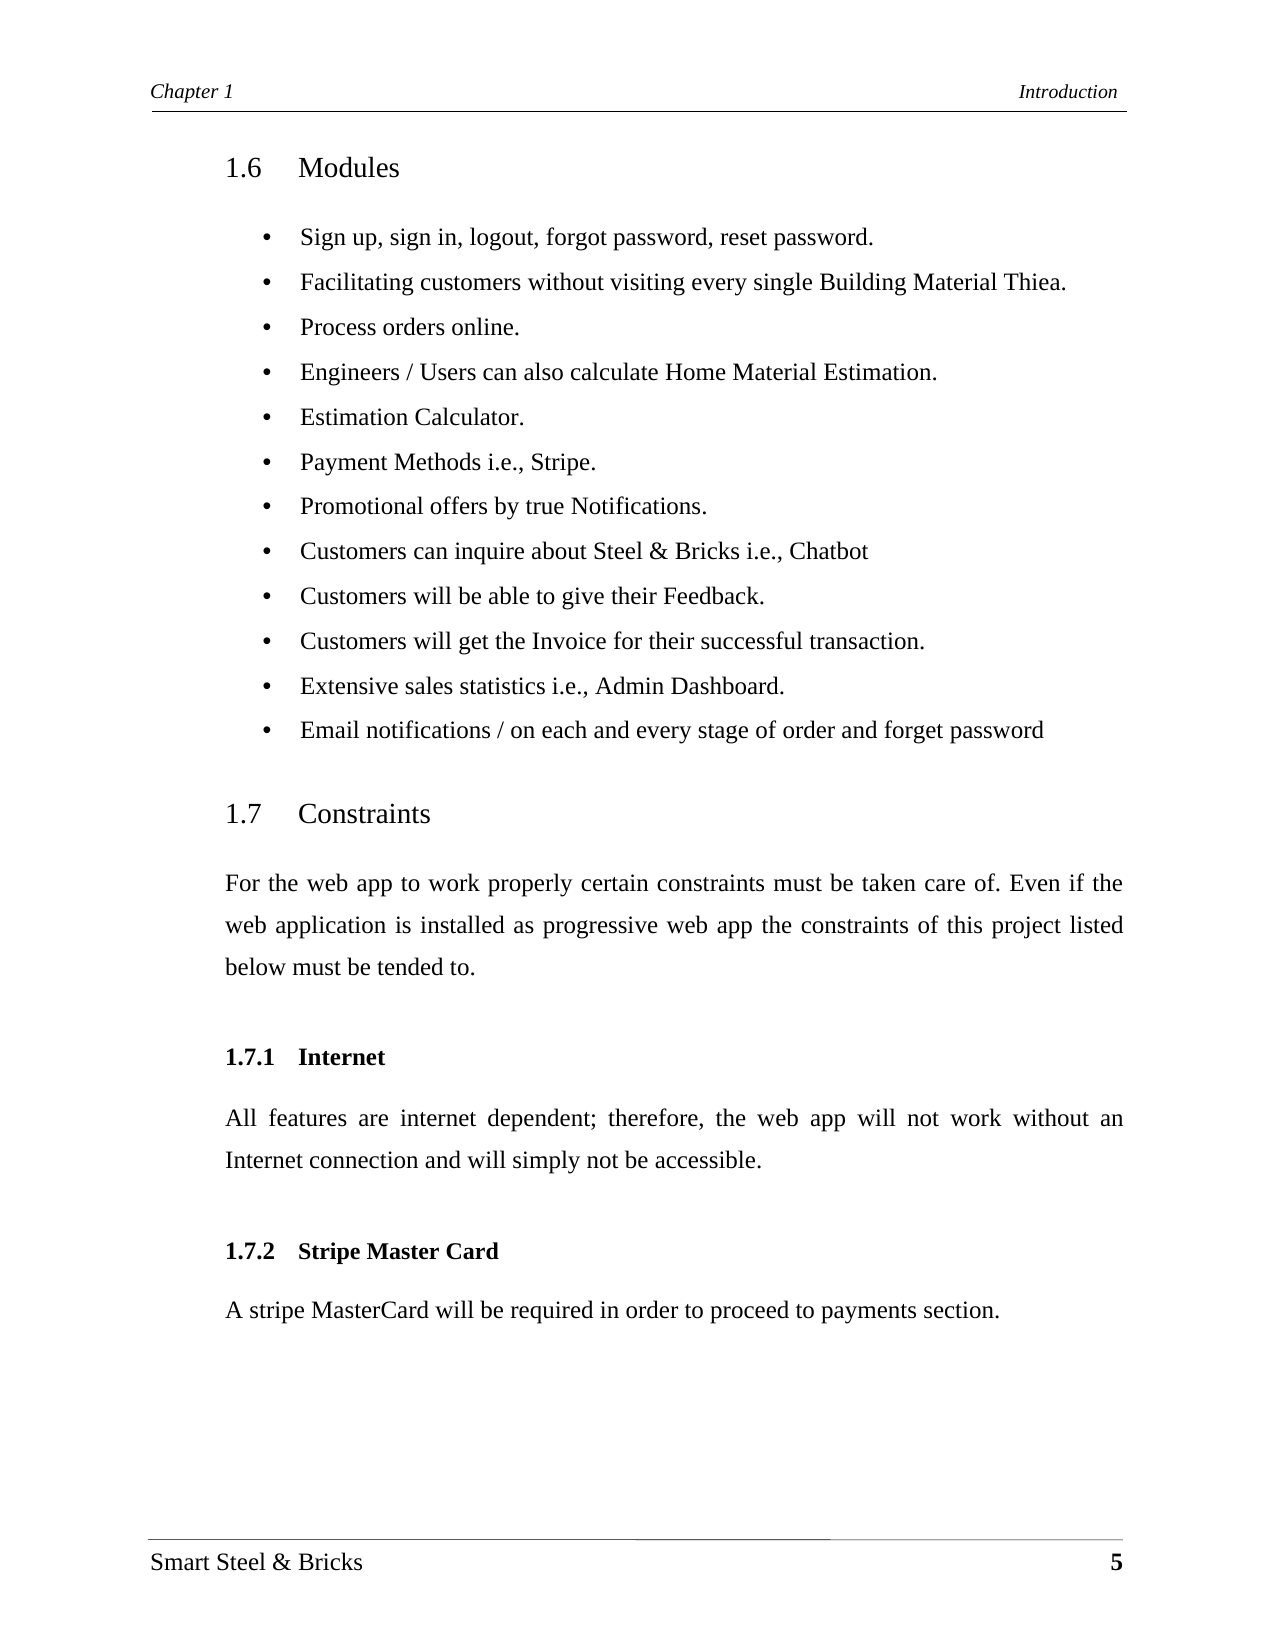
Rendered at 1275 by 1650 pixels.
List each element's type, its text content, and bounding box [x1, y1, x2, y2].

list Email notifications / on each and every stage of order and forget password [262, 716, 1125, 744]
text 1.6 Modules [225, 150, 1125, 183]
list Engineers / Users can also calculate Home Material Estimation. [262, 357, 1125, 386]
list Estimation Calculator. [262, 402, 1125, 430]
text All features are internet dependent; therefore, the web app will not work without an Internet connection and will simply not be accessible. [225, 1103, 1125, 1174]
text A stripe MasterCard will be required in order to proceed to payments section. [225, 1296, 1125, 1324]
text 1.7.1 Internet [225, 1042, 1125, 1071]
list Facilitating customers without visiting every single Building Material Thiea. [262, 267, 1125, 296]
list Customers can inquire about Steel & Bricks i.e., Chatbot [262, 536, 1125, 565]
text For the web app to work properly certain constraints must be taken care of. Even if the web application is installed as progressive web app the constraints of this project listed below must be tended to. [225, 868, 1125, 981]
list Process orders online. [262, 312, 1125, 341]
text 1.7.2 Stripe Master Card [225, 1236, 1125, 1264]
list Customers will get the Invoice for their successful transaction. [262, 626, 1125, 654]
list Sign up, sign in, logout, forgot password, reset password. [262, 222, 1125, 251]
text Smart Steel & Bricks 5 [150, 1547, 1125, 1576]
list Payment Methods i.e., Stripe. [262, 446, 1125, 475]
list Customers will be able to give their Feedback. [262, 581, 1125, 610]
list Extensive sales statistics i.e., Admin Dashboard. [262, 671, 1125, 699]
list Promotional offers by true Notifications. [262, 491, 1125, 520]
text Chapter 1 Introduction [150, 79, 1125, 103]
text 1.7 Constraints [225, 796, 1125, 829]
